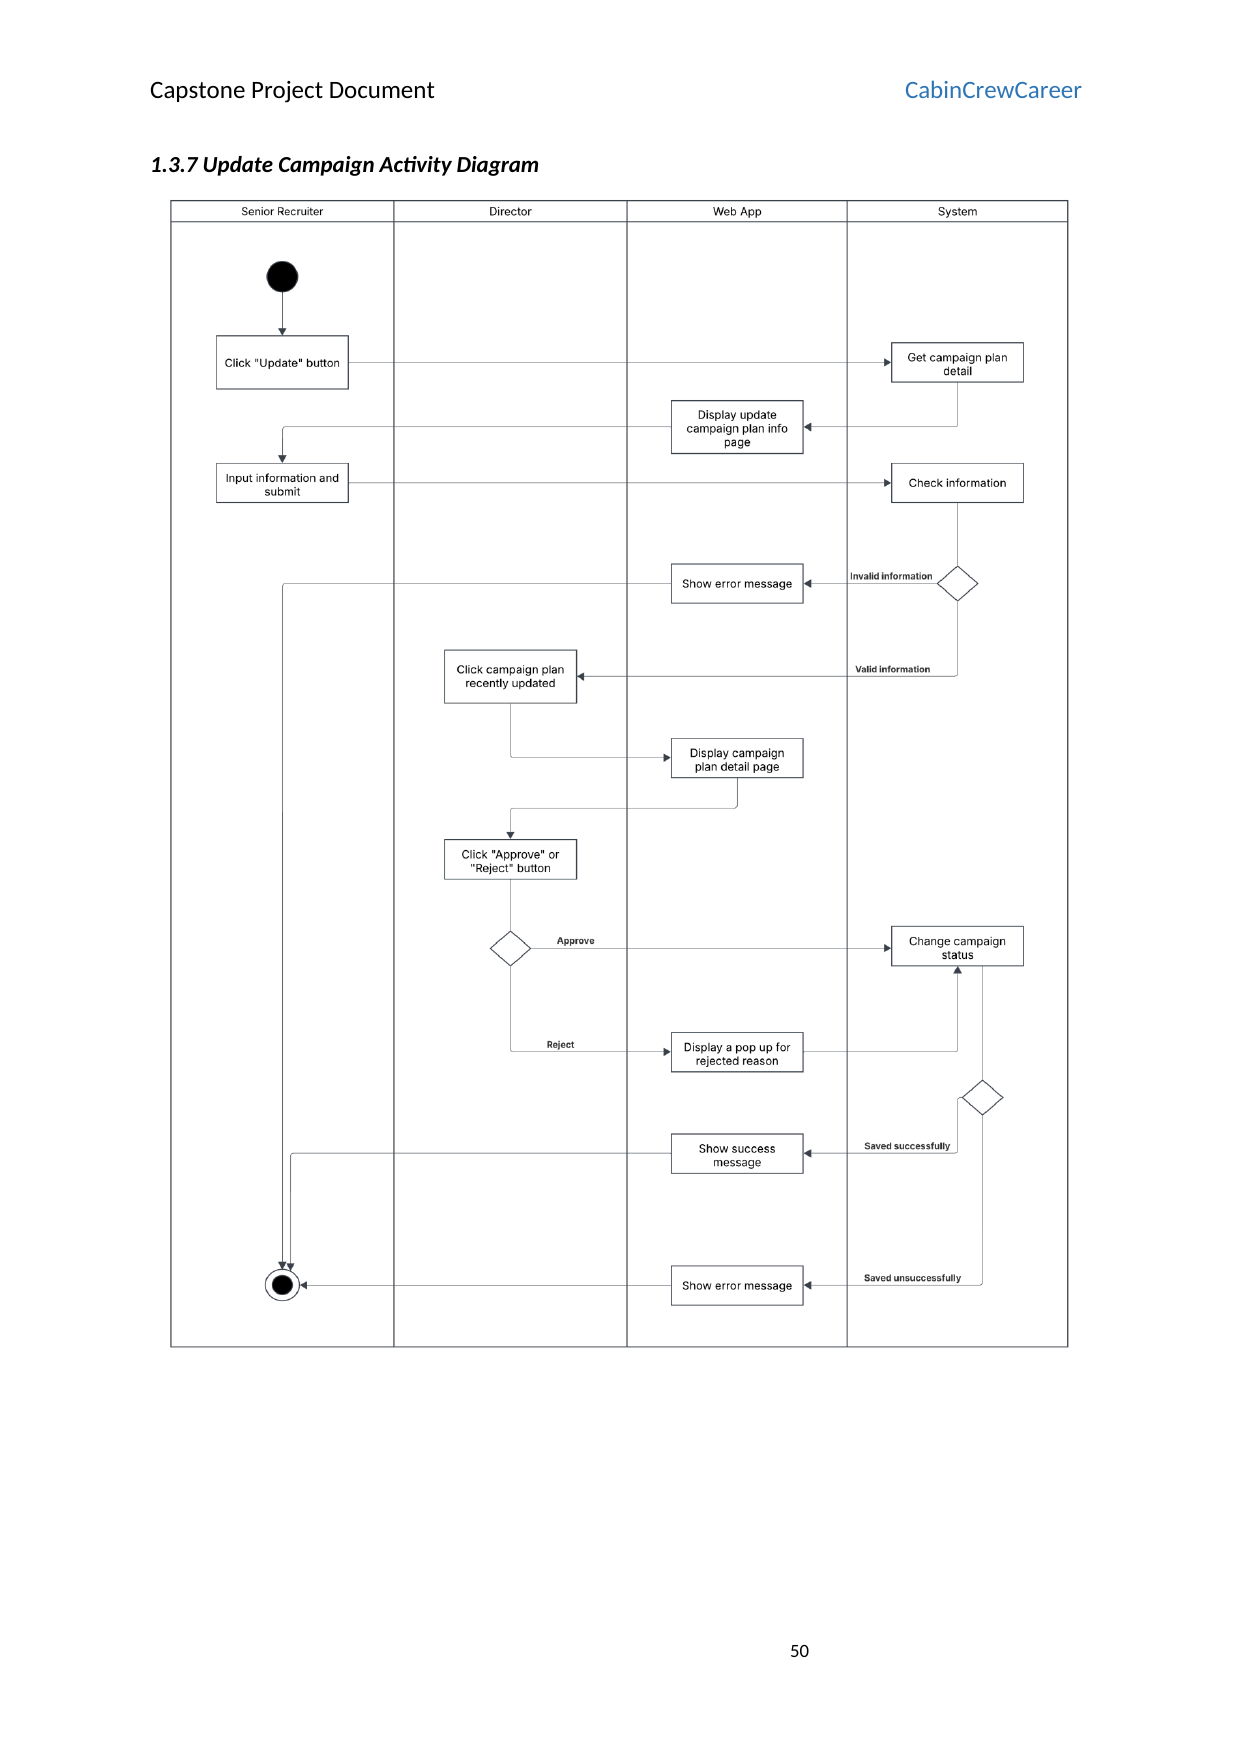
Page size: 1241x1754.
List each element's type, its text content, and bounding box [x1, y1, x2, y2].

subtitle 1.3.7 Update Campaign Activity Diagram [150, 150, 1090, 178]
picture [150, 180, 1088, 1367]
